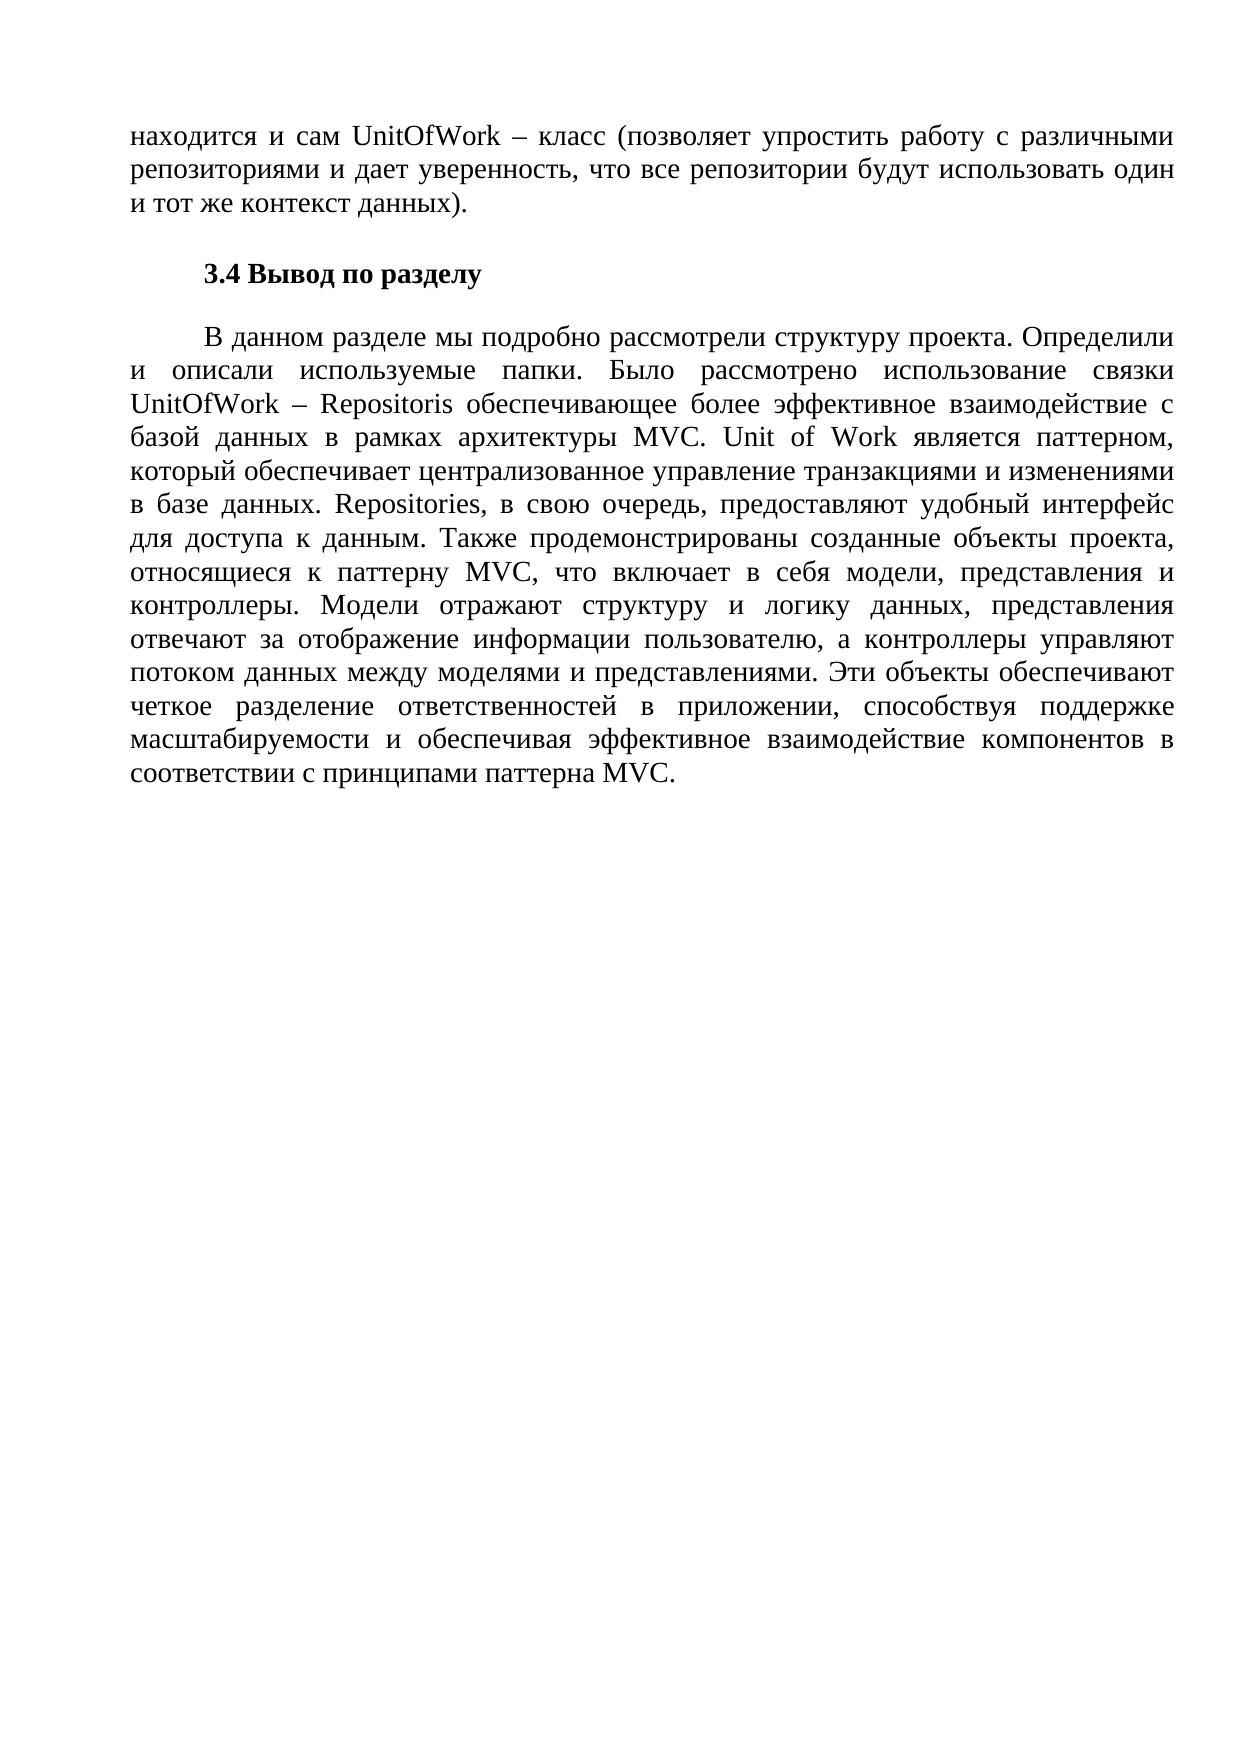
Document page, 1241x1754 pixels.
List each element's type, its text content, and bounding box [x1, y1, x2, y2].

text В данном разделе мы подробно рассмотрели структуру проекта. Определили и описали используемые папки. Было рассмотрено использование связки UnitOfWork – Repositoris обеспечивающее более эффективное взаимодействие с базой данных в рамках архитектуры MVC. Unit of Work является паттерном, который обеспечивает централизованное управление транзакциями и изменениями в базе данных. Repositories, в свою очередь, предоставляют удобный интерфейс для доступа к данным. Также продемонстрированы созданные объекты проекта, относящиеся к паттерну MVC, что включает в себя модели, представления и контроллеры. Модели отражают структуру и логику данных, представления отвечают за отображение информации пользователю, а контроллеры управляют потоком данных между моделями и представлениями. Эти объекты обеспечивают четкое разделение ответственностей в приложении, способствуя поддержке масштабируемости и обеспечивая эффективное взаимодействие компонентов в соответствии с принципами паттерна MVC. [130, 319, 1175, 788]
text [130, 118, 1175, 219]
text 3.4 Вывод по разделу [130, 256, 1175, 290]
